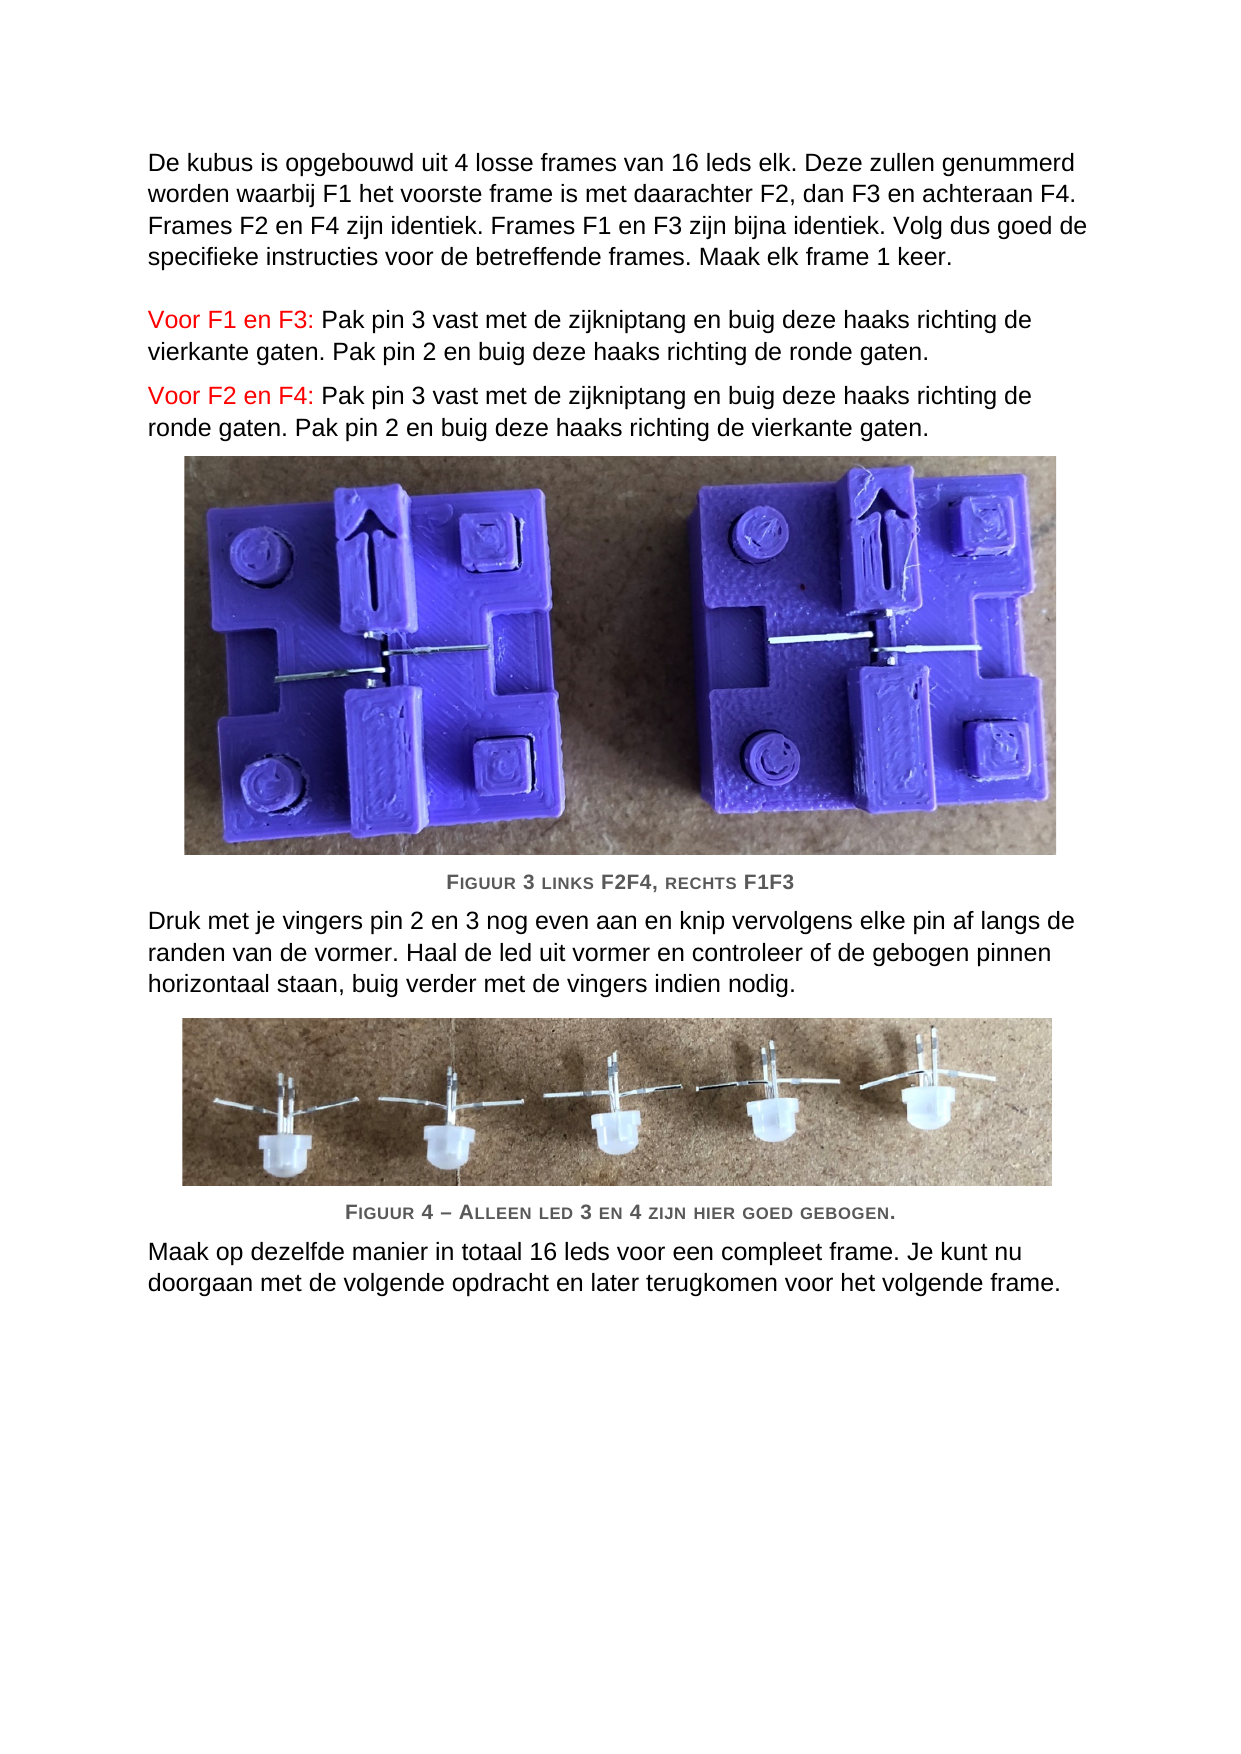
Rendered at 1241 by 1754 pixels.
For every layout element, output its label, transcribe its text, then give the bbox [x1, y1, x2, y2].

text De kubus is opgebouwd uit 4 losse frames van 16 leds elk. Deze zullen genummerd worden waarbij F1 het voorste frame is met daarachter F2, dan F3 en achteraan F4. Frames F2 en F4 zijn identiek. Frames F1 en F3 zijn bijna identiek. Volg dus goed de specifieke instructies voor de betreffende frames. Maak elk frame 1 keer. [148, 148, 1093, 271]
text Voor F1 en F3: Pak pin 3 vast met de zijkniptang en buig deze haaks richting de vierkante gaten. Pak pin 2 en buig deze haaks richting de ronde gaten. [148, 305, 1093, 366]
text Maak op dezelfde manier in totaal 16 leds voor een compleet frame. Je kunt nu doorgaan met de volgende opdracht en later terugkomen voor het volgende frame. [148, 1237, 1093, 1297]
text Figuur 3 links F2F4, rechts F1F3 [148, 870, 1093, 894]
text Voor F2 en F4: Pak pin 3 vast met de zijkniptang en buig deze haaks richting de ronde gaten. Pak pin 2 en buig deze haaks richting de vierkante gaten. [148, 381, 1093, 441]
picture [184, 456, 1057, 855]
text Druk met je vingers pin 2 en 3 nog even aan en knip vervolgens elke pin af langs de randen van de vormer. Haal de led uit vormer en controleer of de gebogen pinnen horizontaal staan, buig verder met de vingers indien nodig. [148, 906, 1093, 998]
text Figuur 4 – Alleen led 3 en 4 zijn hier goed gebogen. [148, 1200, 1093, 1224]
picture [182, 1018, 1052, 1186]
